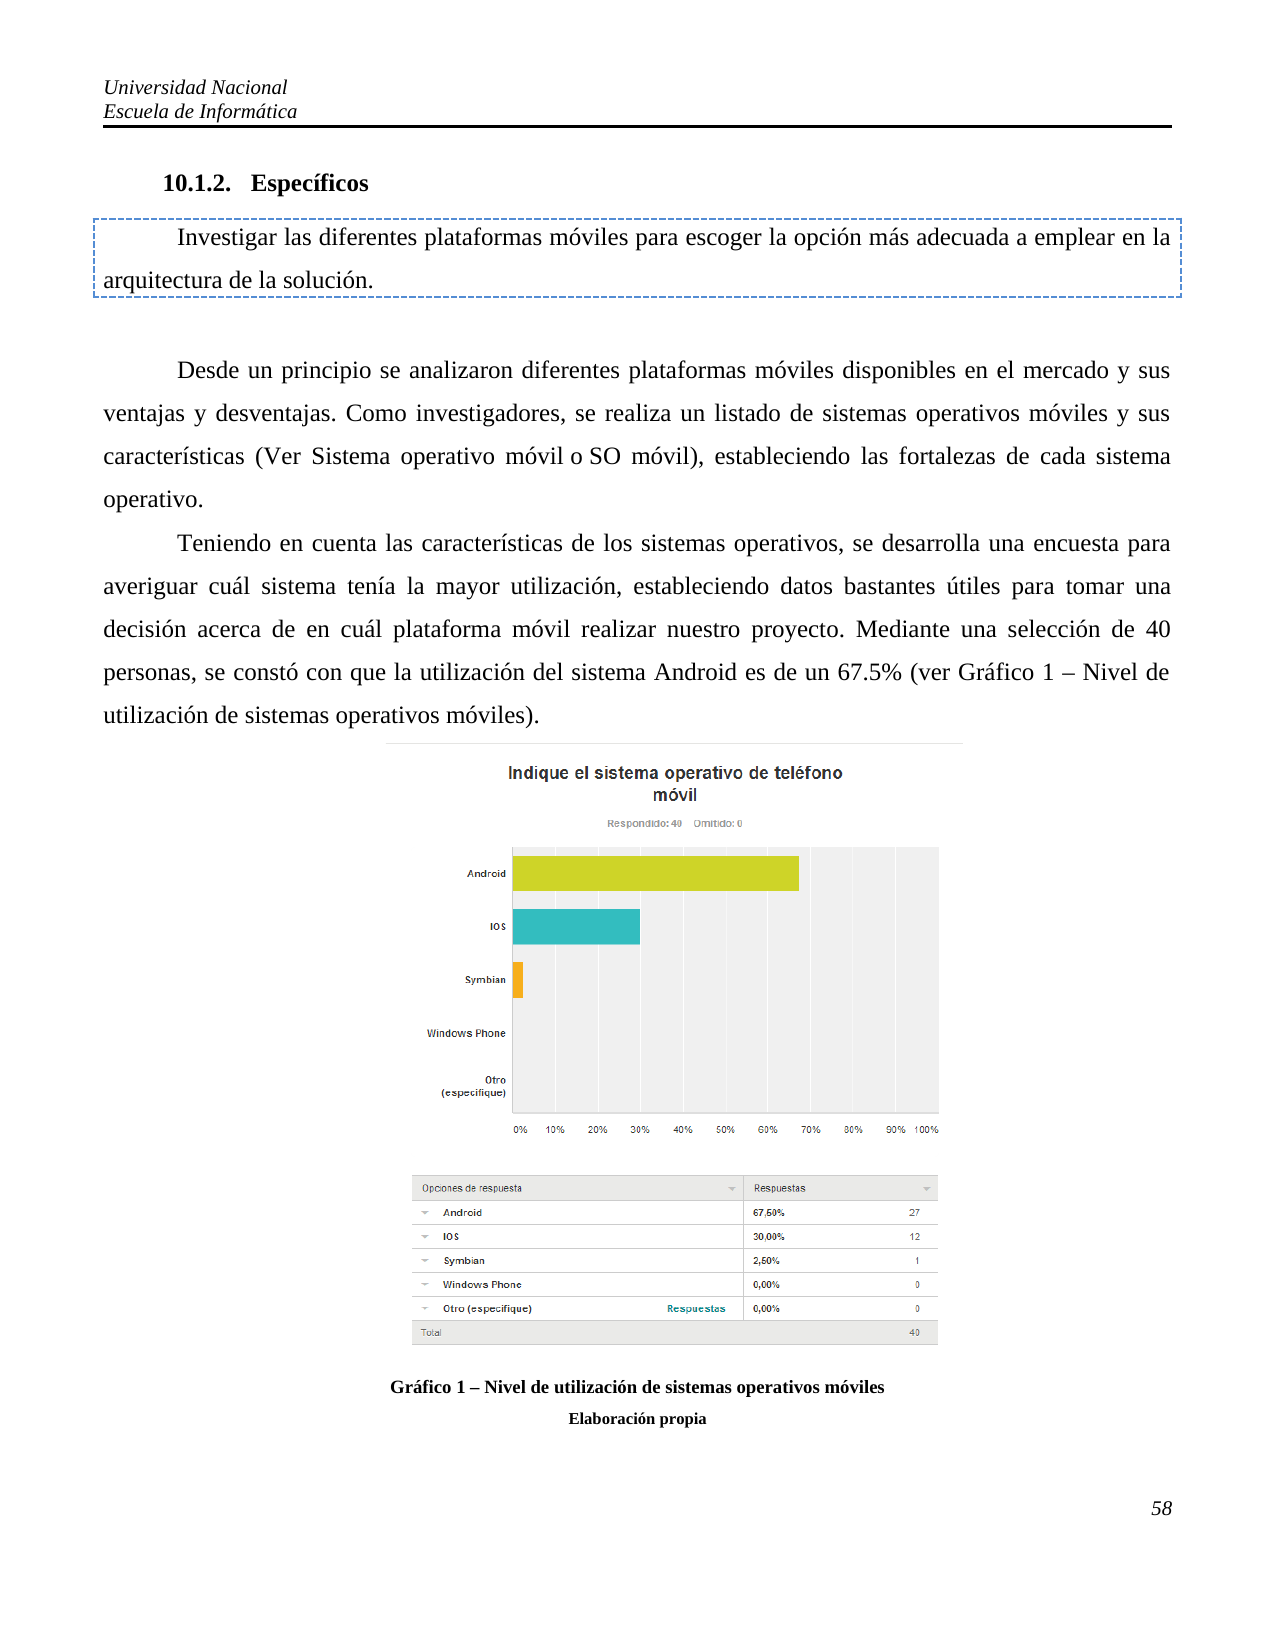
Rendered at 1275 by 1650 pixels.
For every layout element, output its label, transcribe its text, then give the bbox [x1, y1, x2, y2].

text Teniendo en cuenta las características de los sistemas operativos, se desarrolla una encuesta para averiguar cuál sistema tenía la mayor utilización, estableciendo datos bastantes útiles para tomar una decisión acerca de en cuál plataforma móvil realizar nuestro proyecto. Mediante una selección de 40 personas, se constó con que la utilización del sistema Android es de un 67.5% (ver Gráfico 1 – Nivel de utilización de sistemas operativos móviles). [103, 528, 1172, 729]
picture [385, 743, 963, 1362]
text Investigar las diferentes plataformas móviles para escoger la opción más adecuada a emplear en la arquitectura de la solución. [93, 217, 1182, 298]
text Desde un principio se analizaron diferentes plataformas móviles disponibles en el mercado y sus ventajas y desventajas. Como investigadores, se realiza un listado de sistemas operativos móviles y sus características (Ver Sistema operativo móvil o SO móvil), estableciendo las fortalezas de cada sistema operativo. [103, 355, 1172, 513]
text Específicos [162, 168, 1172, 197]
text Elaboración propia [103, 1409, 1172, 1428]
